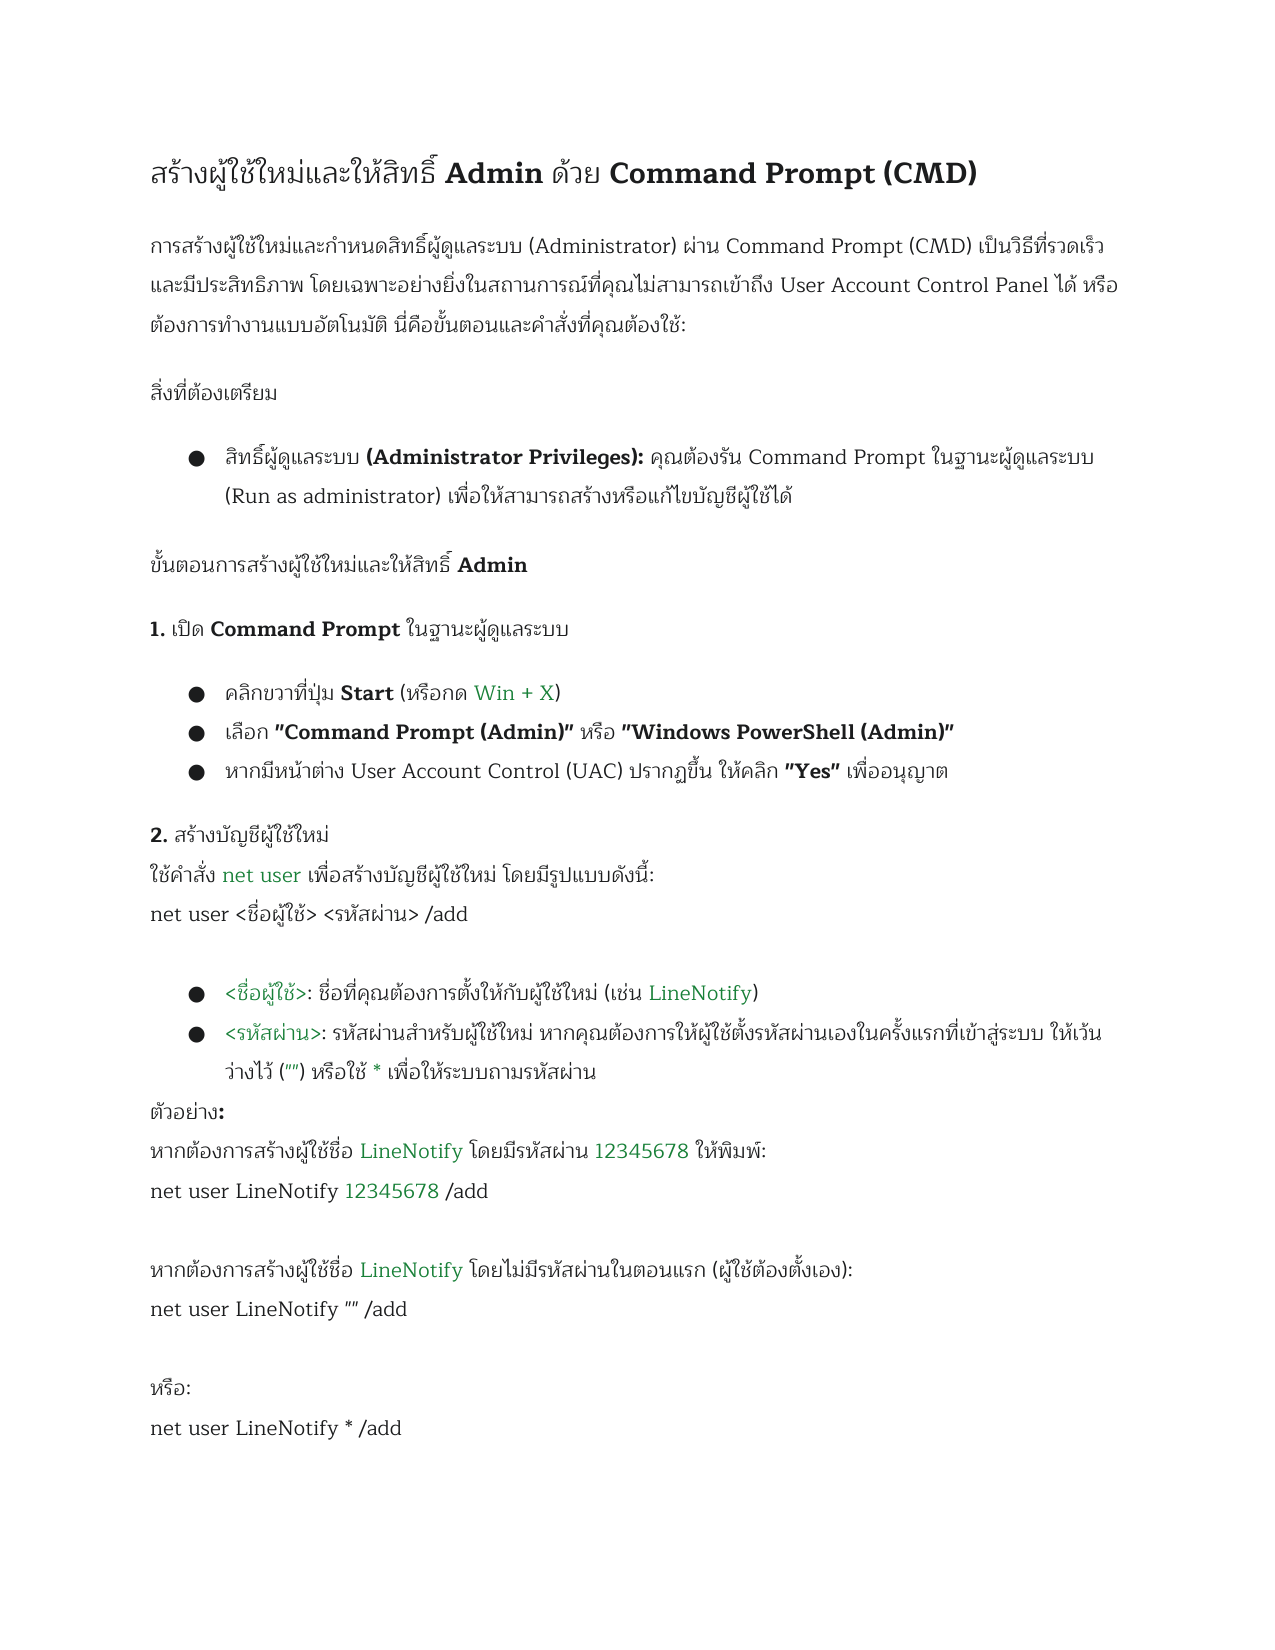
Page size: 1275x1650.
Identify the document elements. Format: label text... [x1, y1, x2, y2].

text net user LineNotify "" /add [150, 1293, 1125, 1327]
text ใช้คำสั่ง net user เพื่อสร้างบัญชีผู้ใช้ใหม่ โดยมีรูปแบบดังนี้: [150, 858, 1125, 893]
subtitle ขั้นตอนการสร้างผู้ใช้ใหม่และให้สิทธิ์ Admin [150, 548, 1125, 582]
subtitle สิ่งที่ต้องเตรียม [150, 376, 1125, 411]
list <รหัสผ่าน>: รหัสผ่านสำหรับผู้ใช้ใหม่ หากคุณต้องการให้ผู้ใช้ตั้งรหัสผ่านเองในครั้งแรกที่เข้าสู่ระบบ ให้เว้นว่างไว้ ("") หรือใช้ * เพื่อให้ระบบถามรหัสผ่าน [187, 1016, 1125, 1090]
text net user LineNotify * /add [150, 1411, 1125, 1446]
subtitle 2. สร้างบัญชีผู้ใช้ใหม่ [150, 819, 1125, 853]
text หากต้องการสร้างผู้ใช้ชื่อ LineNotify โดยมีรหัสผ่าน 12345678 ให้พิมพ์: [150, 1135, 1125, 1169]
text net user <ชื่อผู้ใช้> <รหัสผ่าน> /add [150, 898, 1125, 932]
list หากมีหน้าต่าง User Account Control (UAC) ปรากฏขึ้น ให้คลิก "Yes" เพื่ออนุญาต [187, 755, 1125, 789]
list คลิกขวาที่ปุ่ม Start (หรือกด Win + X) [187, 676, 1125, 711]
list สิทธิ์ผู้ดูแลระบบ (Administrator Privileges): คุณต้องรัน Command Prompt ในฐานะผู้ดูแลระบบ (Run as administrator) เพื่อให้สามารถสร้างหรือแก้ไขบัญชีผู้ใช้ได้ [187, 441, 1125, 514]
text การสร้างผู้ใช้ใหม่และกำหนดสิทธิ์ผู้ดูแลระบบ (Administrator) ผ่าน Command Prompt (CMD) เป็นวิธีที่รวดเร็วและมีประสิทธิภาพ โดยเฉพาะอย่างยิ่งในสถานการณ์ที่คุณไม่สามารถเข้าถึง User Account Control Panel ได้ หรือต้องการทำงานแบบอัตโนมัติ นี่คือขั้นตอนและคำสั่งที่คุณต้องใช้: [150, 230, 1125, 342]
text หรือ: [150, 1372, 1125, 1406]
list <ชื่อผู้ใช้>: ชื่อที่คุณต้องการตั้งให้กับผู้ใช้ใหม่ (เช่น LineNotify) [187, 977, 1125, 1011]
subtitle 1. เปิด Command Prompt ในฐานะผู้ดูแลระบบ [150, 612, 1125, 647]
list เลือก "Command Prompt (Admin)" หรือ "Windows PowerShell (Admin)" [187, 716, 1125, 750]
text หากต้องการสร้างผู้ใช้ชื่อ LineNotify โดยไม่มีรหัสผ่านในตอนแรก (ผู้ใช้ต้องตั้งเอง): [150, 1253, 1125, 1288]
text ตัวอย่าง: [150, 1095, 1125, 1130]
subtitle สร้างผู้ใช้ใหม่และให้สิทธิ์ Admin ด้วย Command Prompt (CMD) [150, 150, 1125, 198]
text net user LineNotify 12345678 /add [150, 1174, 1125, 1209]
